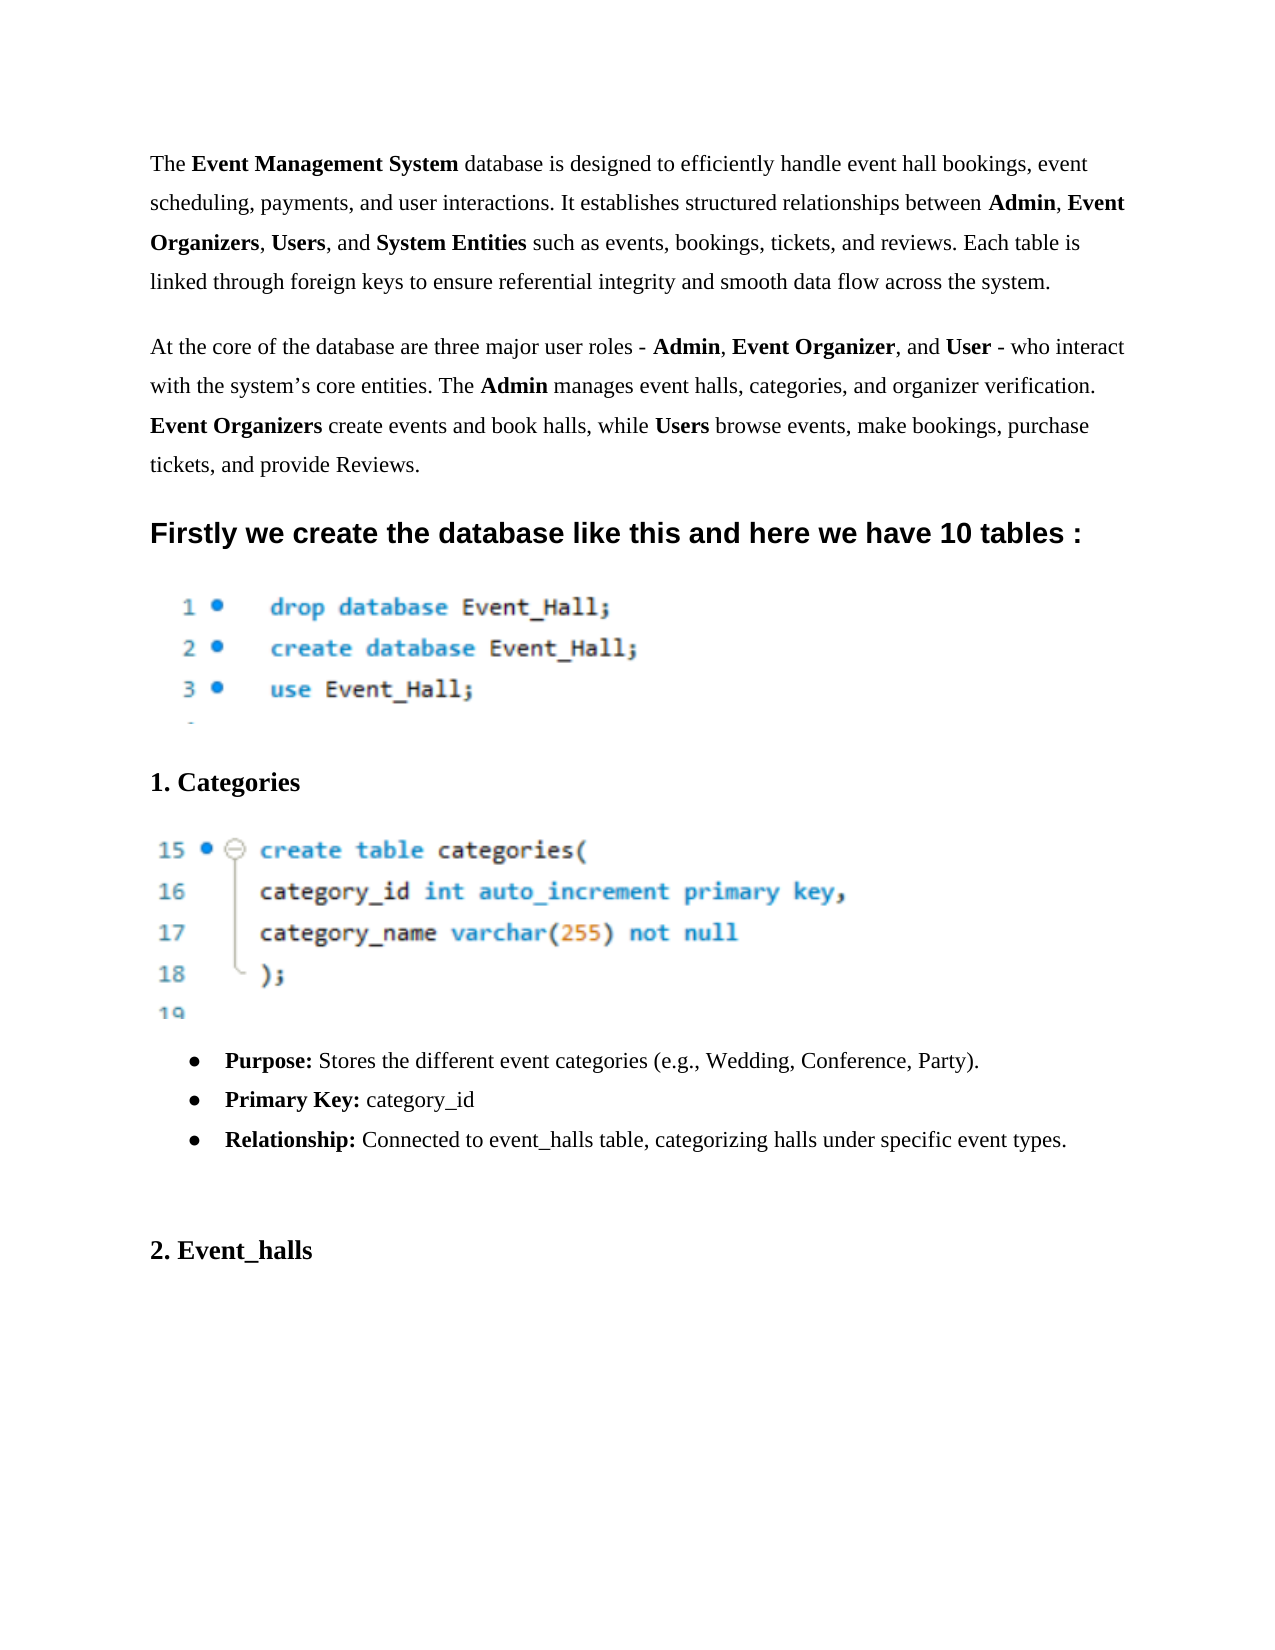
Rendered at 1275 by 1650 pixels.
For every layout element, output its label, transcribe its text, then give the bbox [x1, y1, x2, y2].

subtitle 2. Event_halls [150, 1234, 1125, 1265]
list Purpose: Stores the different event categories (e.g., Wedding, Conference, Party). [187, 1047, 1125, 1073]
subtitle Firstly we create the database like this and here we have 10 tables : [150, 516, 1125, 549]
list Primary Key: category_id [187, 1086, 1125, 1113]
subtitle 1. Categories [150, 766, 1125, 797]
picture [150, 821, 963, 1019]
list Relationship: Connected to event_halls table, categorizing halls under specific event types. [187, 1126, 1125, 1192]
picture [150, 591, 943, 724]
text The Event Management System database is designed to efficiently handle event hall bookings, event scheduling, payments, and user interactions. It establishes structured relationships between Admin, Event Organizers, Users, and System Entities such as events, bookings, tickets, and reviews. Each table is linked through foreign keys to ensure referential integrity and smooth data flow across the system. [150, 150, 1125, 295]
text At the core of the database are three major user roles - Admin, Event Organizer, and User - who interact with the system’s core entities. The Admin manages event halls, categories, and organizer verification. Event Organizers create events and book halls, while Users browse events, make bookings, purchase tickets, and provide Reviews. [150, 333, 1125, 478]
